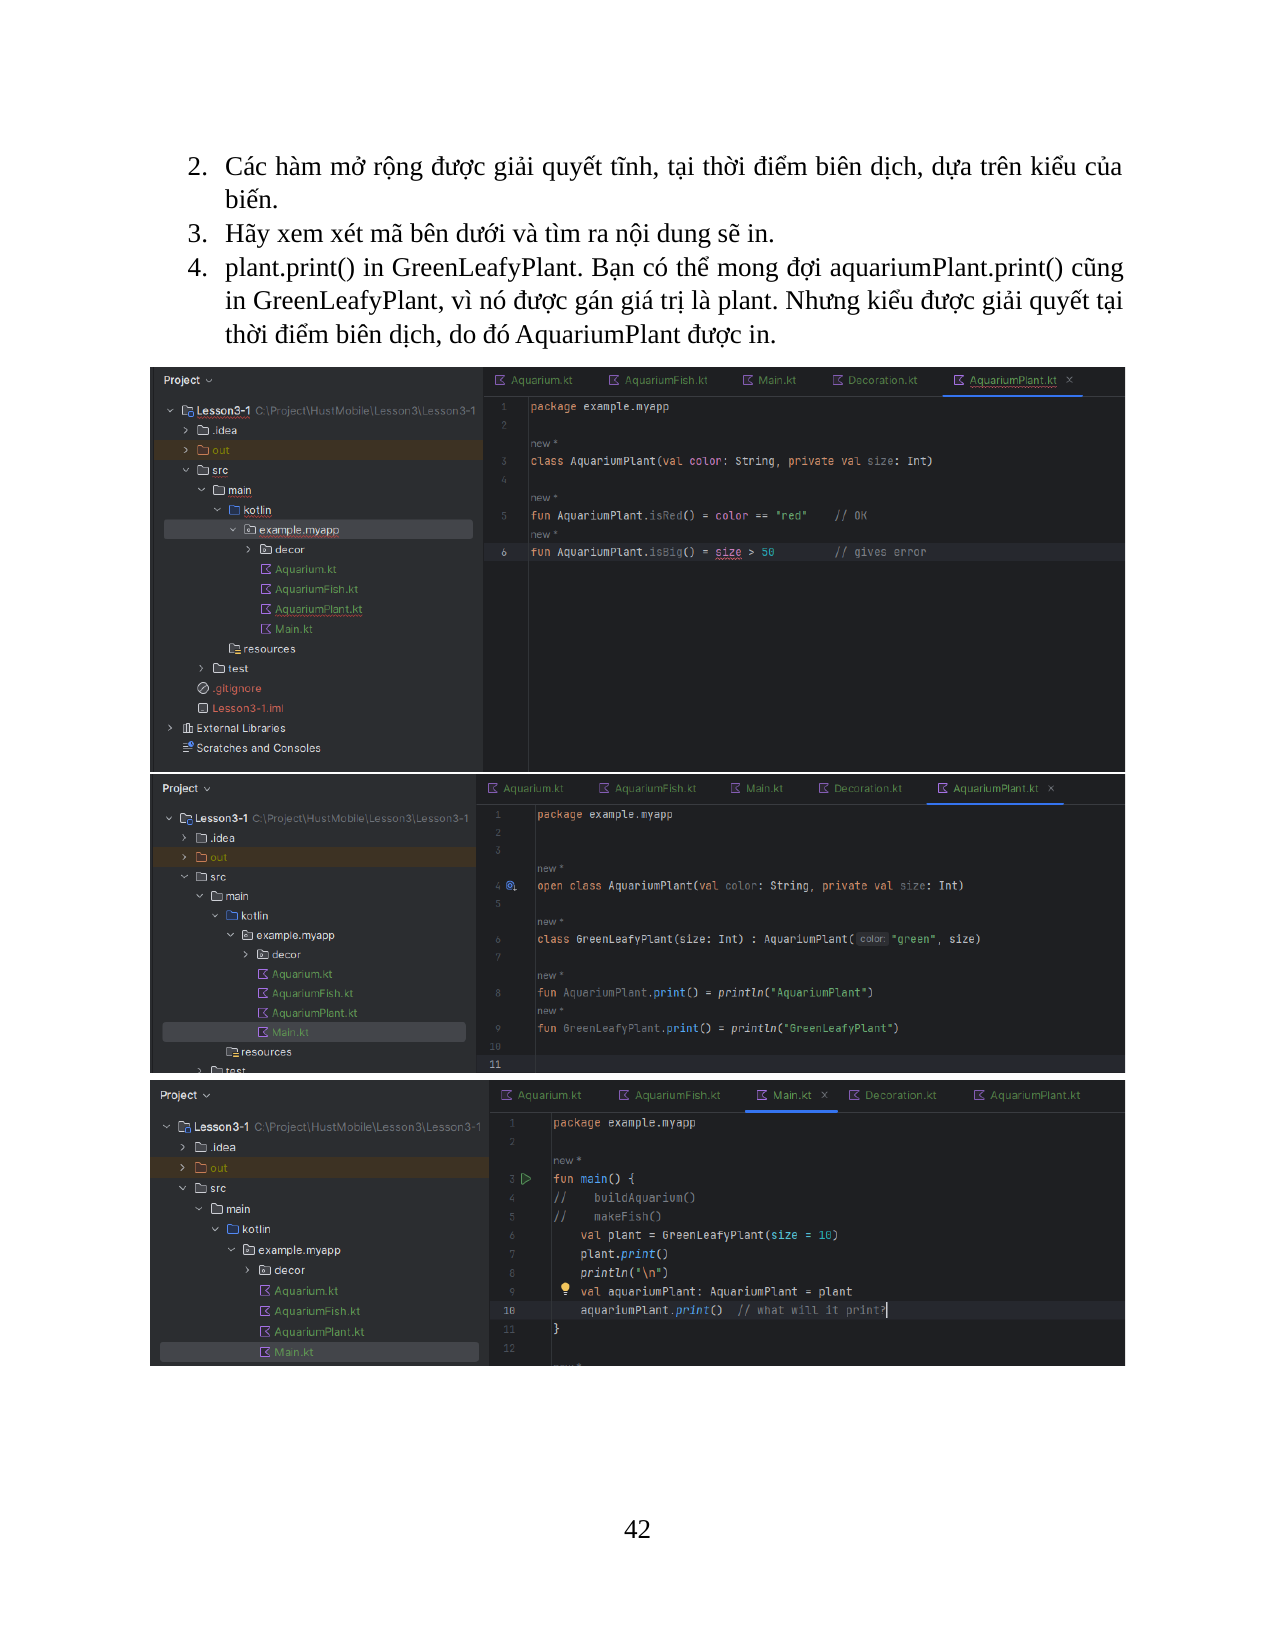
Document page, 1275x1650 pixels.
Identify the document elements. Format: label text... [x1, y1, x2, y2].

picture [150, 367, 1125, 772]
picture [150, 774, 1125, 1073]
picture [150, 1080, 1125, 1366]
list plant.print() in GreenLeafyPlant. Bạn có thể mong đợi aquariumPlant.print() cũng in GreenLeafyPlant, vì nó được gán giá trị là plant. Nhưng kiểu được giải quyết tại thời điểm biên dịch, do đó AquariumPlant được in. [187, 251, 1125, 349]
list Hãy xem xét mã bên dưới và tìm ra nội dung sẽ in. [187, 217, 1125, 248]
list Các hàm mở rộng được giải quyết tĩnh, tại thời điểm biên dịch, dựa trên kiểu của biến. [187, 150, 1125, 215]
